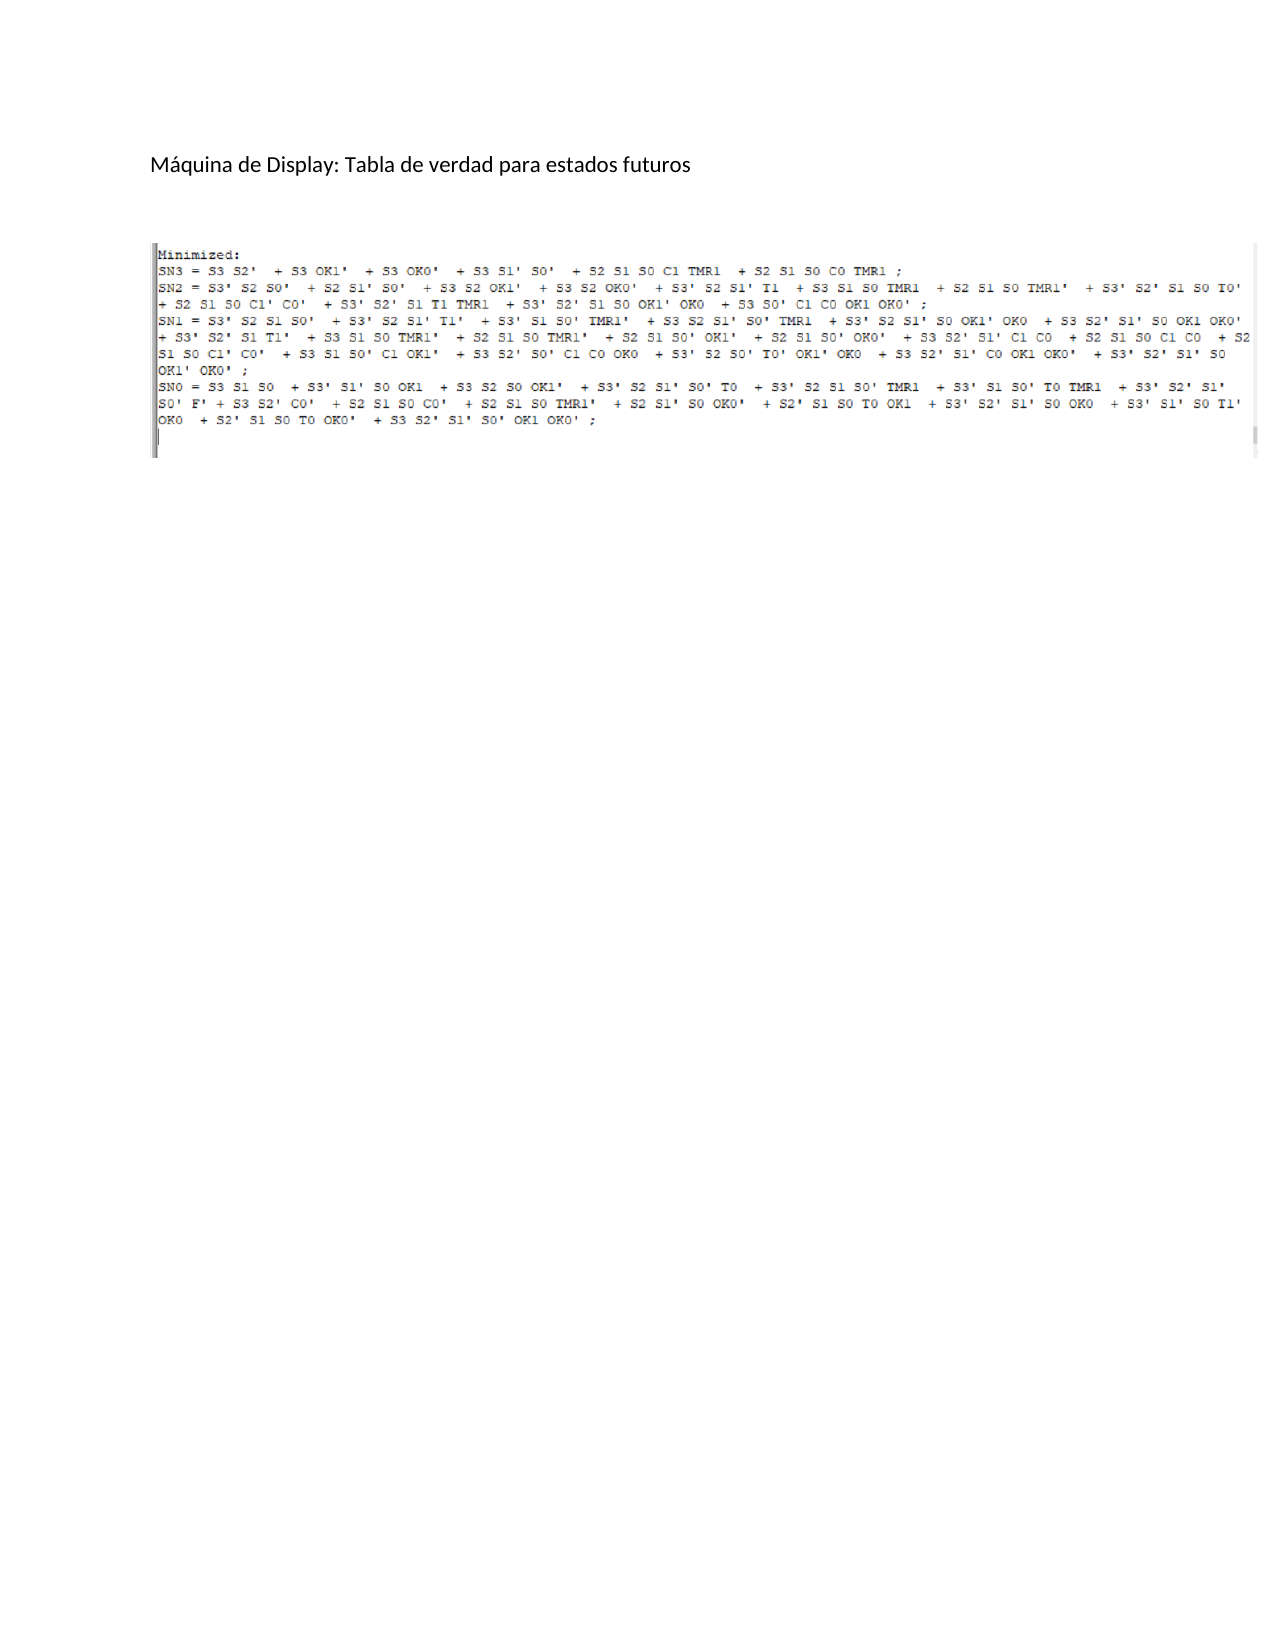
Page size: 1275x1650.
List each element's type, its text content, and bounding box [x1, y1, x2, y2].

text Máquina de Display: Tabla de verdad para estados futuros [150, 150, 1125, 178]
picture [150, 243, 1258, 458]
